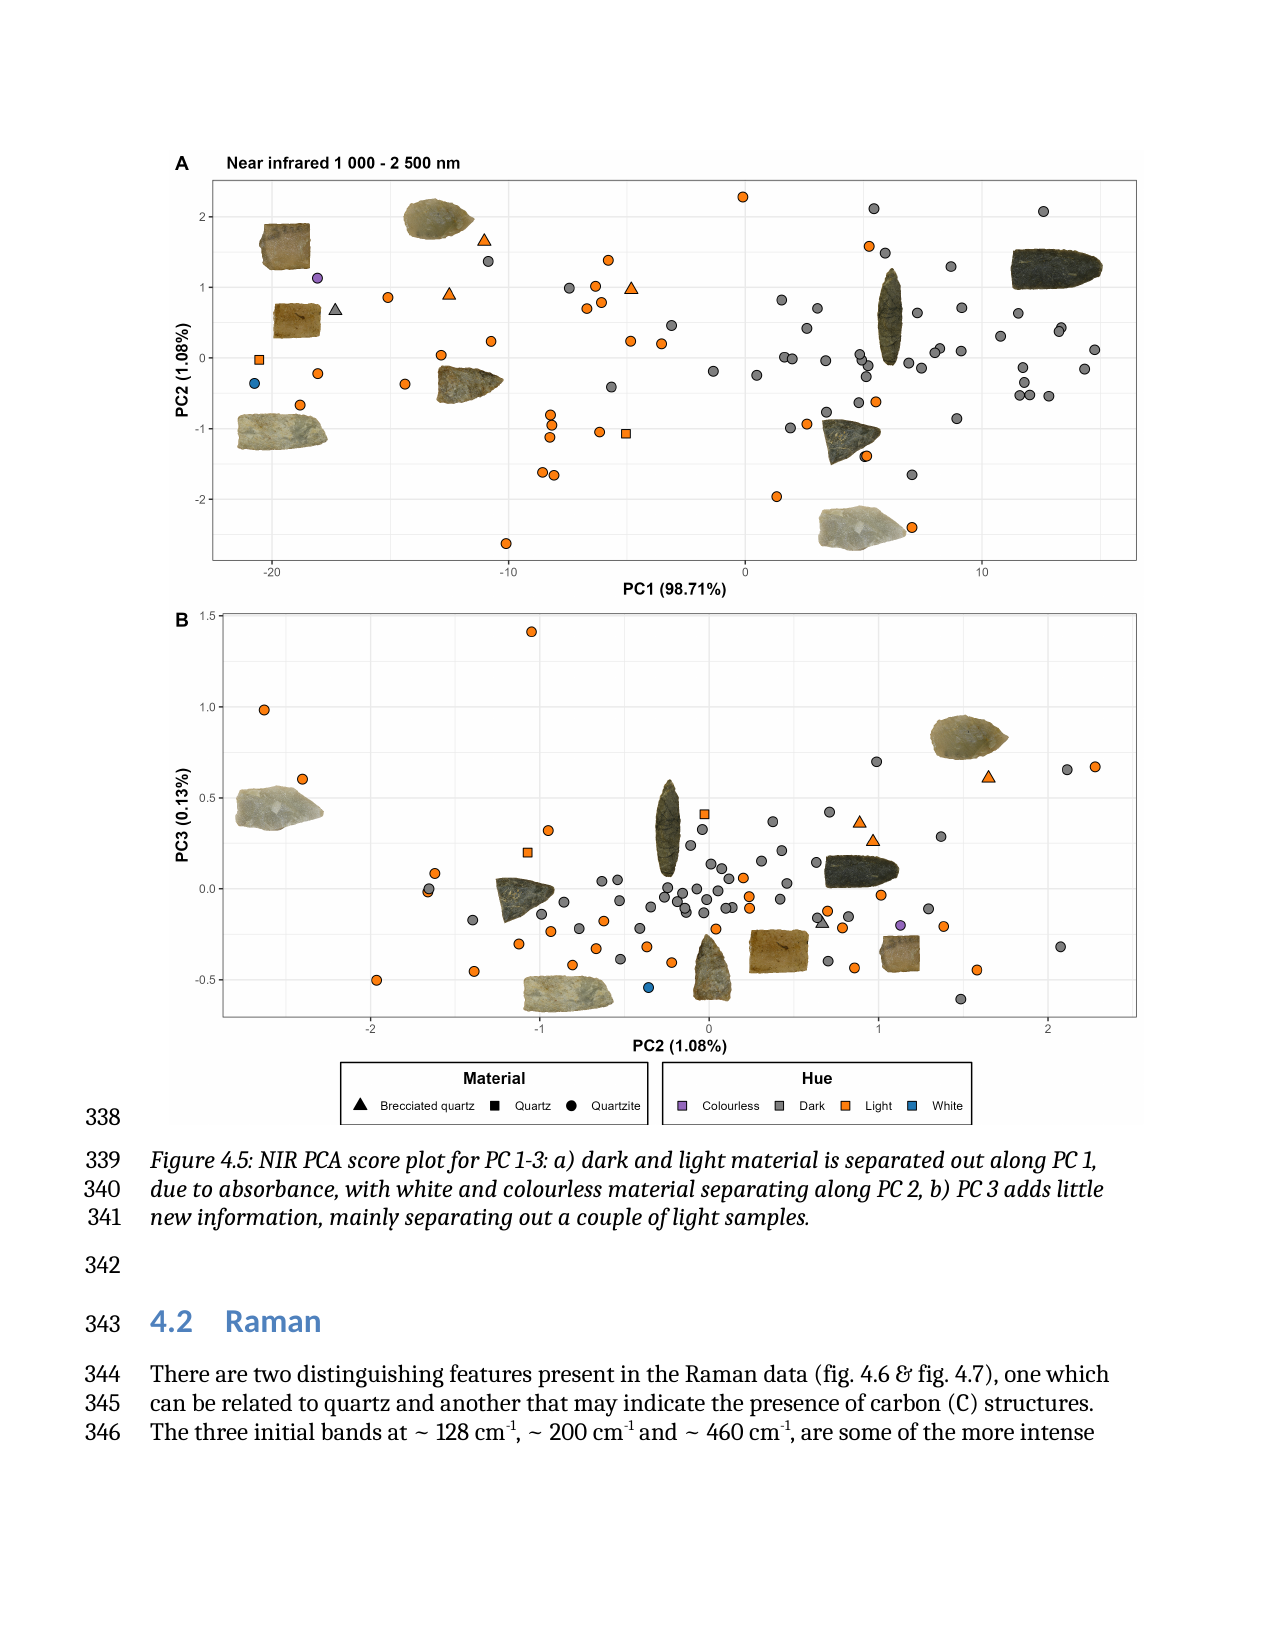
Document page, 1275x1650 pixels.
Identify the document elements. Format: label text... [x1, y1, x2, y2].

picture [168, 150, 1144, 1125]
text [150, 1360, 1125, 1446]
text Figure 4.5: NIR PCA score plot for PC 1-3: a) dark and light material is separated out along PC 1, due to absorbance, with white and colourless material separating along PC 2, b) PC 3 adds little new information, mainly separating out a couple of light samples. [150, 1146, 1125, 1232]
subtitle 4.2 Raman [150, 1300, 1125, 1341]
